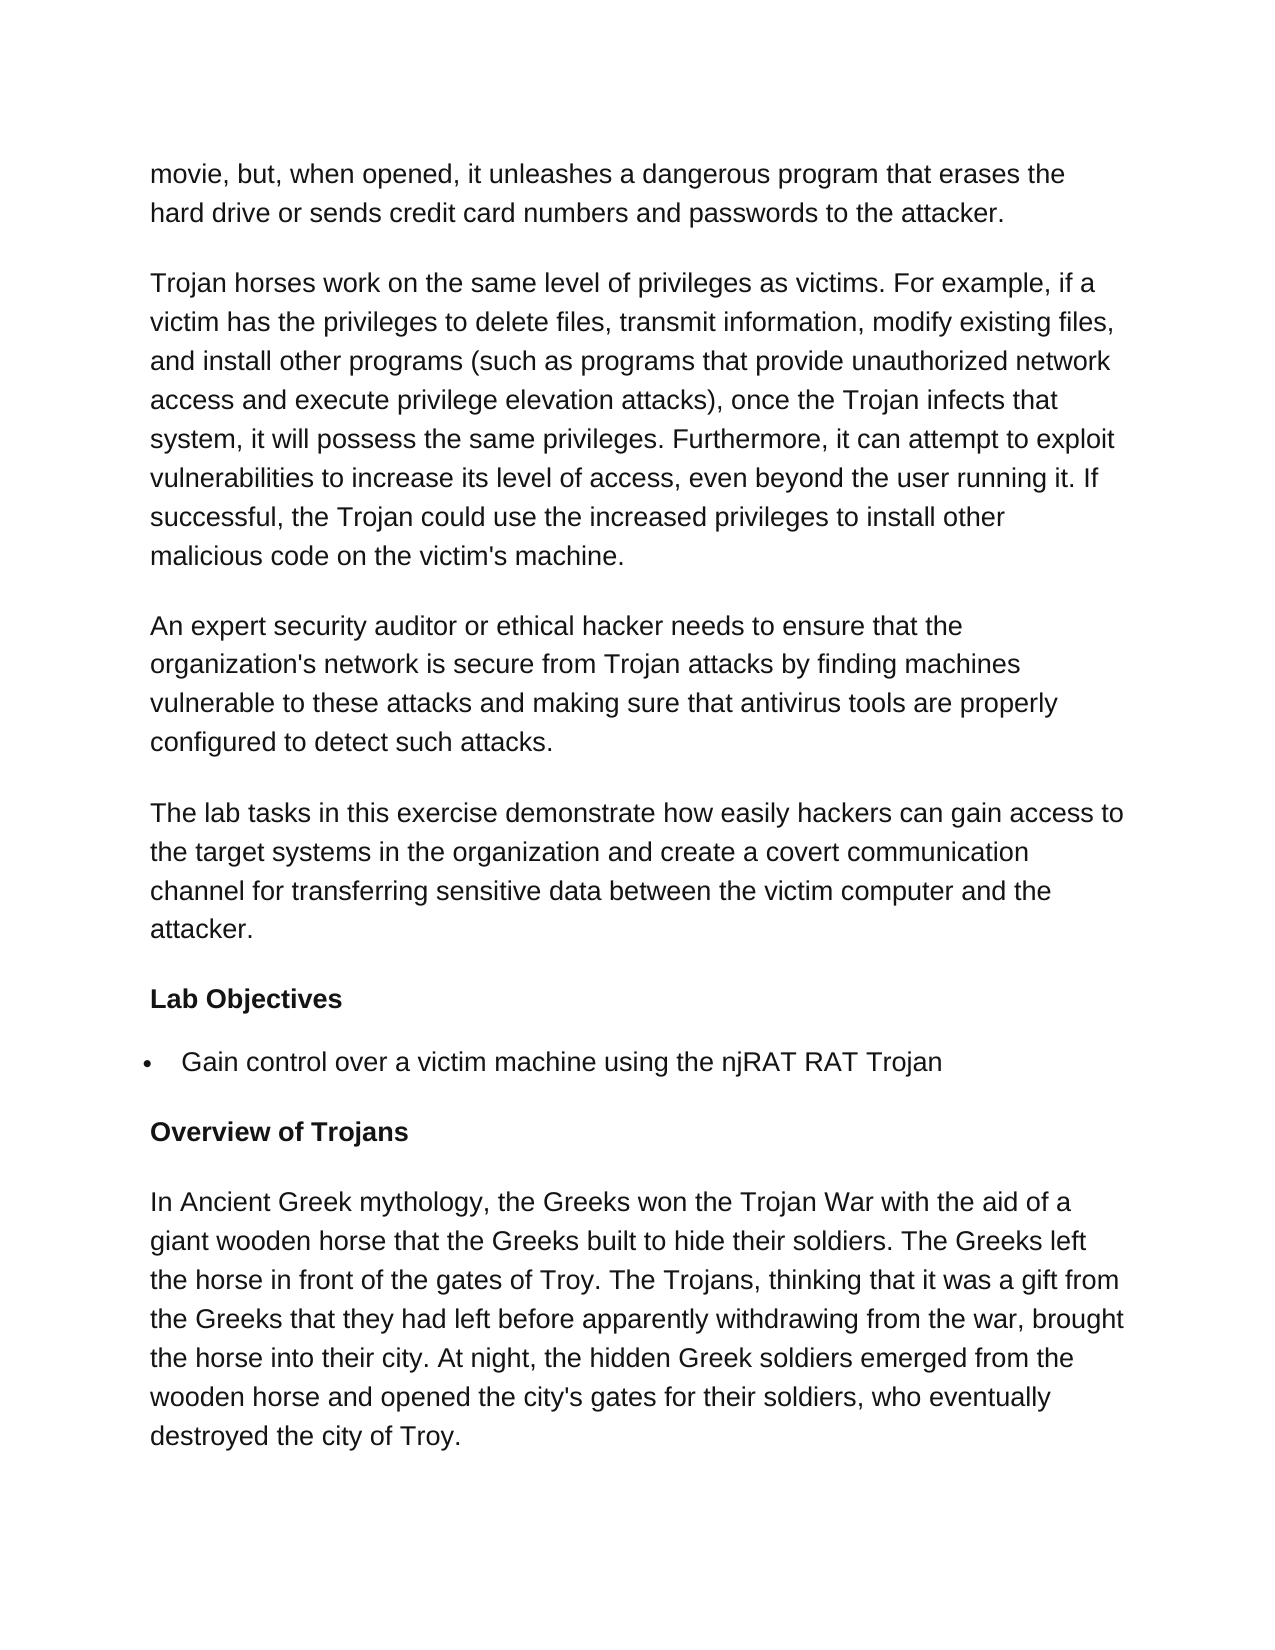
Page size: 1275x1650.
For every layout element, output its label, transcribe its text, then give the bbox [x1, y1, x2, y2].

text An expert security auditor or ethical hacker needs to ensure that the organization's network is secure from Trojan attacks by finding machines vulnerable to these attacks and making sure that antivirus tools are properly configured to detect such attacks. [150, 602, 1125, 758]
text Overview of Trojans [150, 1108, 1125, 1147]
list Gain control over a victim machine using the njRAT RAT Trojan [144, 1046, 1094, 1077]
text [150, 150, 1125, 228]
text The lab tasks in this exercise demonstrate how easily hackers can gain access to the target systems in the organization and create a covert communication channel for transferring sensitive data between the victim computer and the attacker. [150, 789, 1125, 945]
text In Ancient Greek mythology, the Greeks won the Trojan War with the aid of a giant wooden horse that the Greeks built to hide their soldiers. The Greeks left the horse in front of the gates of Troy. The Trojans, thinking that it was a gift from the Greeks that they had left before apparently withdrawing from the war, brought the horse into their city. At night, the hidden Greek soldiers emerged from the wooden horse and opened the city's gates for their soldiers, who eventually destroyed the city of Troy. [150, 1178, 1125, 1451]
text Lab Objectives [150, 976, 1125, 1015]
text Trojan horses work on the same level of privileges as victims. For example, if a victim has the privileges to delete files, transmit information, modify existing files, and install other programs (such as programs that provide unauthorized network access and execute privilege elevation attacks), once the Trojan infects that system, it will possess the same privileges. Furthermore, it can attempt to exploit vulnerabilities to increase its level of access, even beyond the user running it. If successful, the Trojan could use the increased privileges to install other malicious code on the victim's machine. [150, 259, 1125, 571]
